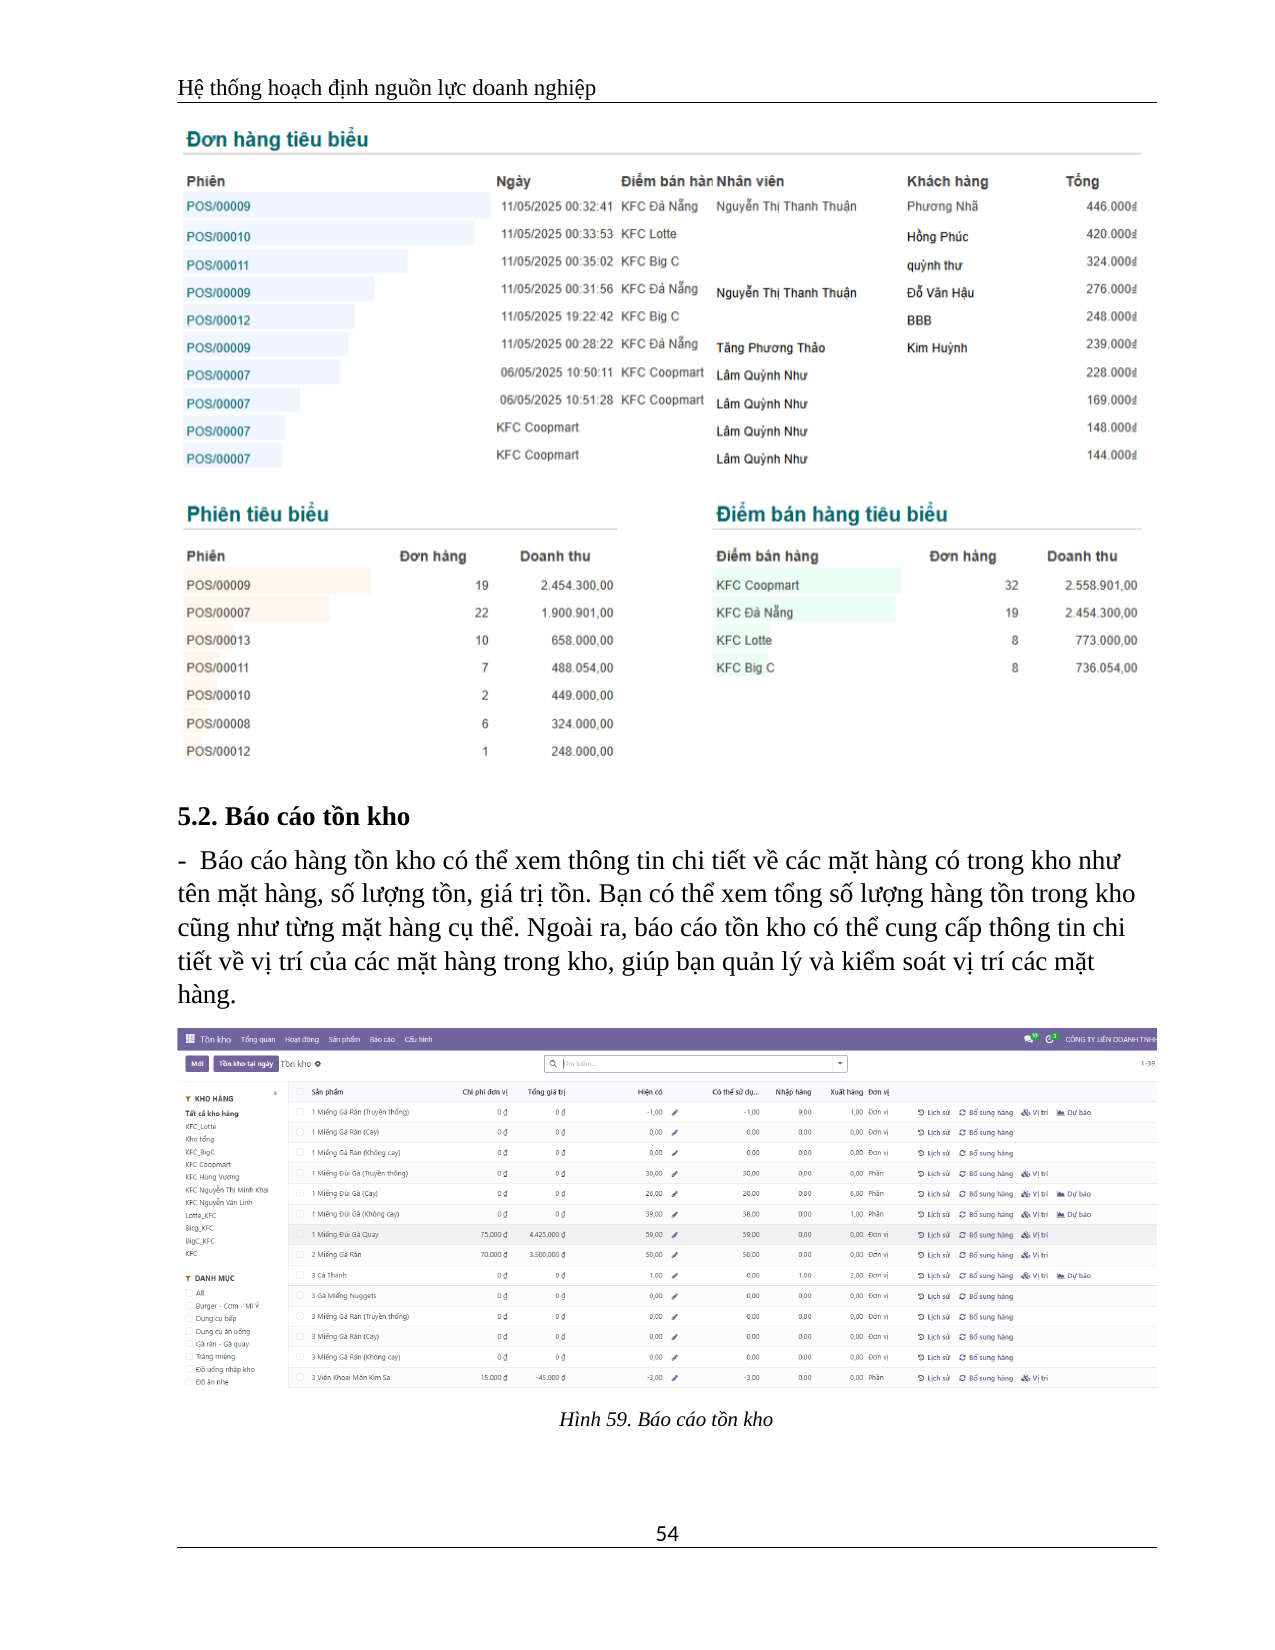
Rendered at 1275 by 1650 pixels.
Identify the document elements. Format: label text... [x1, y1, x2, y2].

picture [177, 118, 1157, 765]
subtitle 5.2. Báo cáo tồn kho [177, 800, 1157, 831]
text Hình 59. Báo cáo tồn kho [177, 1407, 1157, 1431]
text - Báo cáo hàng tồn kho có thể xem thông tin chi tiết về các mặt hàng có trong kho như tên mặt hàng, số lượng tồn, giá trị tồn. Bạn có thể xem tổng số lượng hàng tồn trong kho cũng như từng mặt hàng cụ thể. Ngoài ra, báo cáo tồn kho có thể cung cấp thông tin chi tiết về vị trí của các mặt hàng trong kho, giúp bạn quản lý và kiểm soát vị trí các mặt hàng. [177, 844, 1157, 1009]
picture [177, 1028, 1157, 1389]
